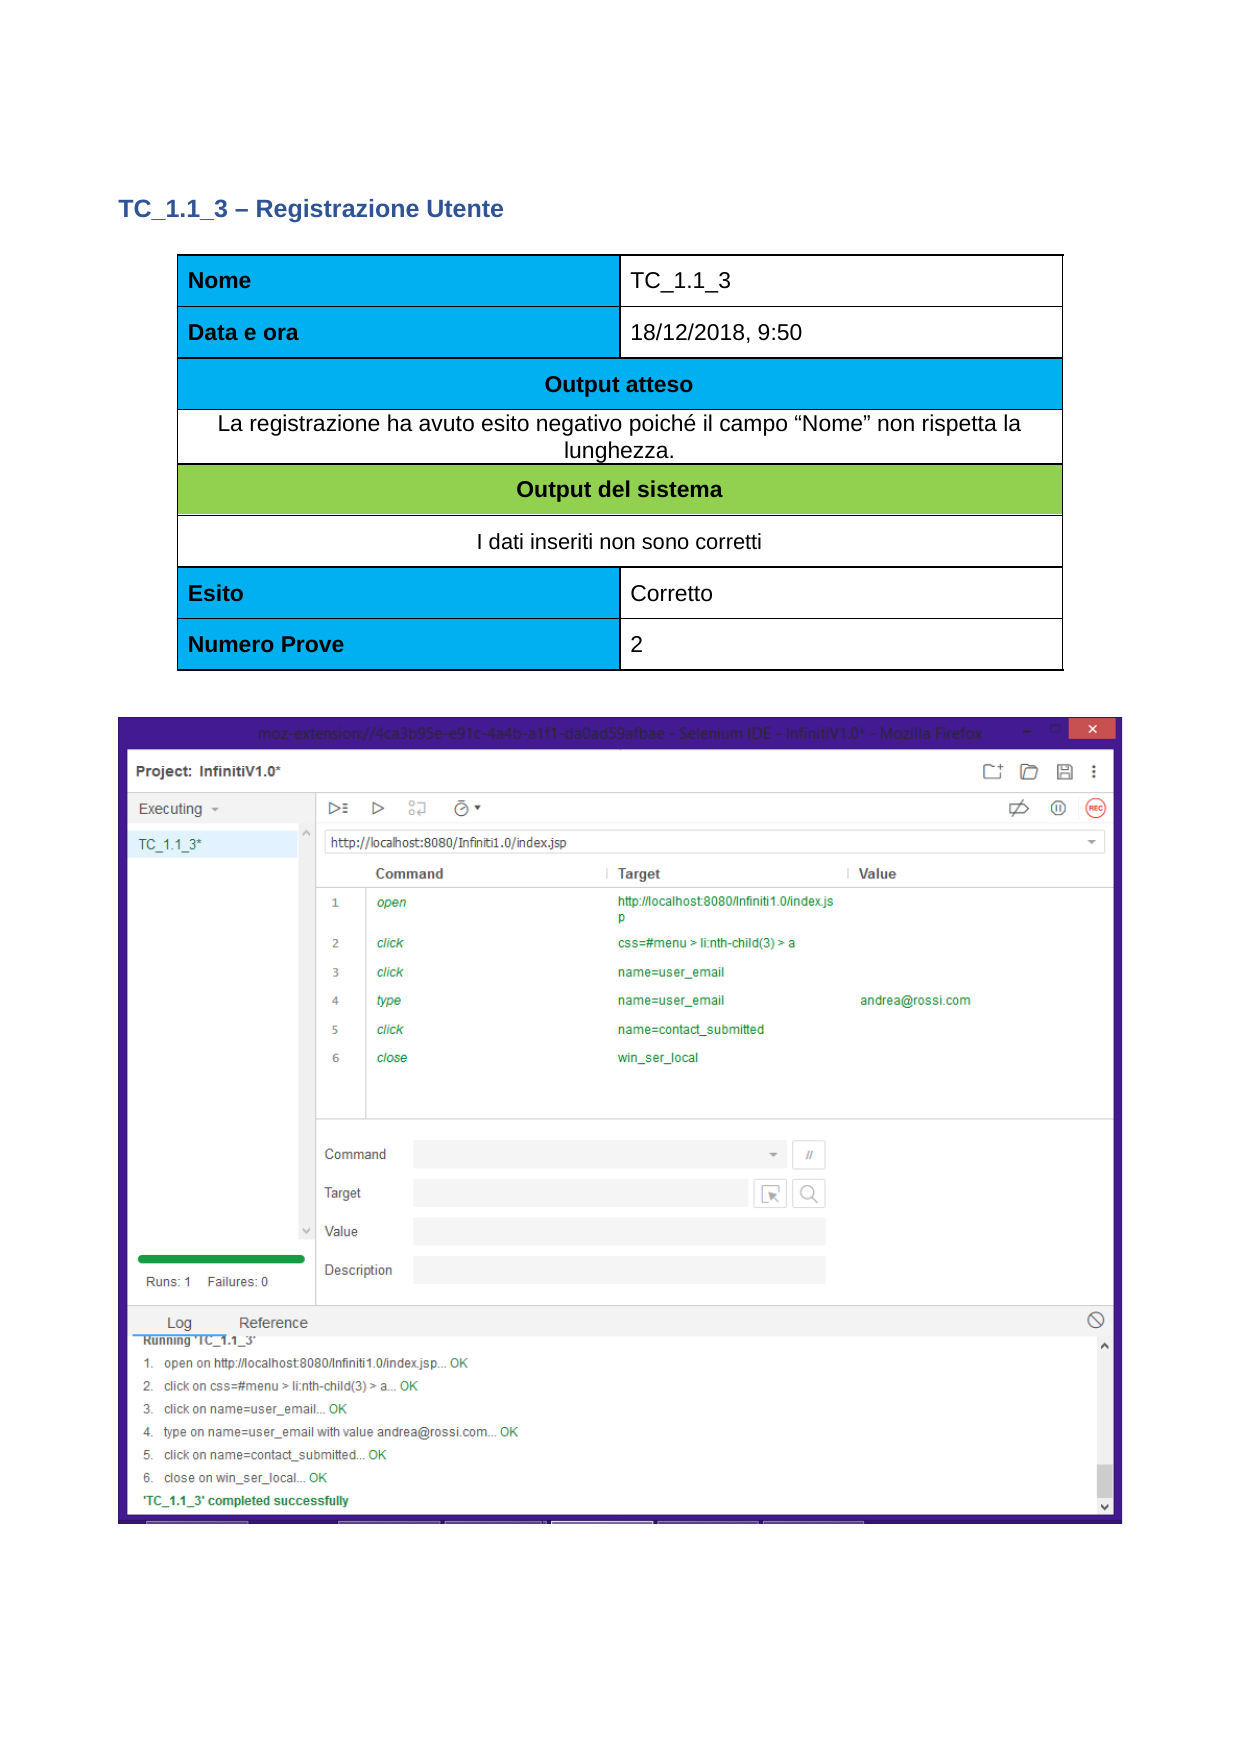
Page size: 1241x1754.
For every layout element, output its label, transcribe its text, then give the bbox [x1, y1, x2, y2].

table_cell Output del sistema [178, 465, 1062, 514]
table_cell Output atteso [178, 359, 1062, 409]
table_cell I dati inseriti non sono corretti [178, 516, 1062, 566]
picture [118, 717, 1123, 1524]
subtitle TC_1.1_3 – Registrazione Utente [118, 194, 1122, 223]
table_header Nome [178, 256, 619, 306]
table_cell La registrazione ha avuto esito negativo poiché il campo “Nome” non rispetta la lunghezza. [178, 410, 1062, 463]
table_cell Numero Prove [178, 619, 619, 669]
table_cell Esito [178, 568, 619, 618]
table_cell 2 [621, 619, 1062, 669]
table_cell 18/12/2018, 9:50 [621, 307, 1062, 357]
table_cell Corretto [621, 568, 1062, 618]
table_cell Data e ora [178, 307, 619, 357]
table_header TC_1.1_3 [621, 256, 1062, 306]
